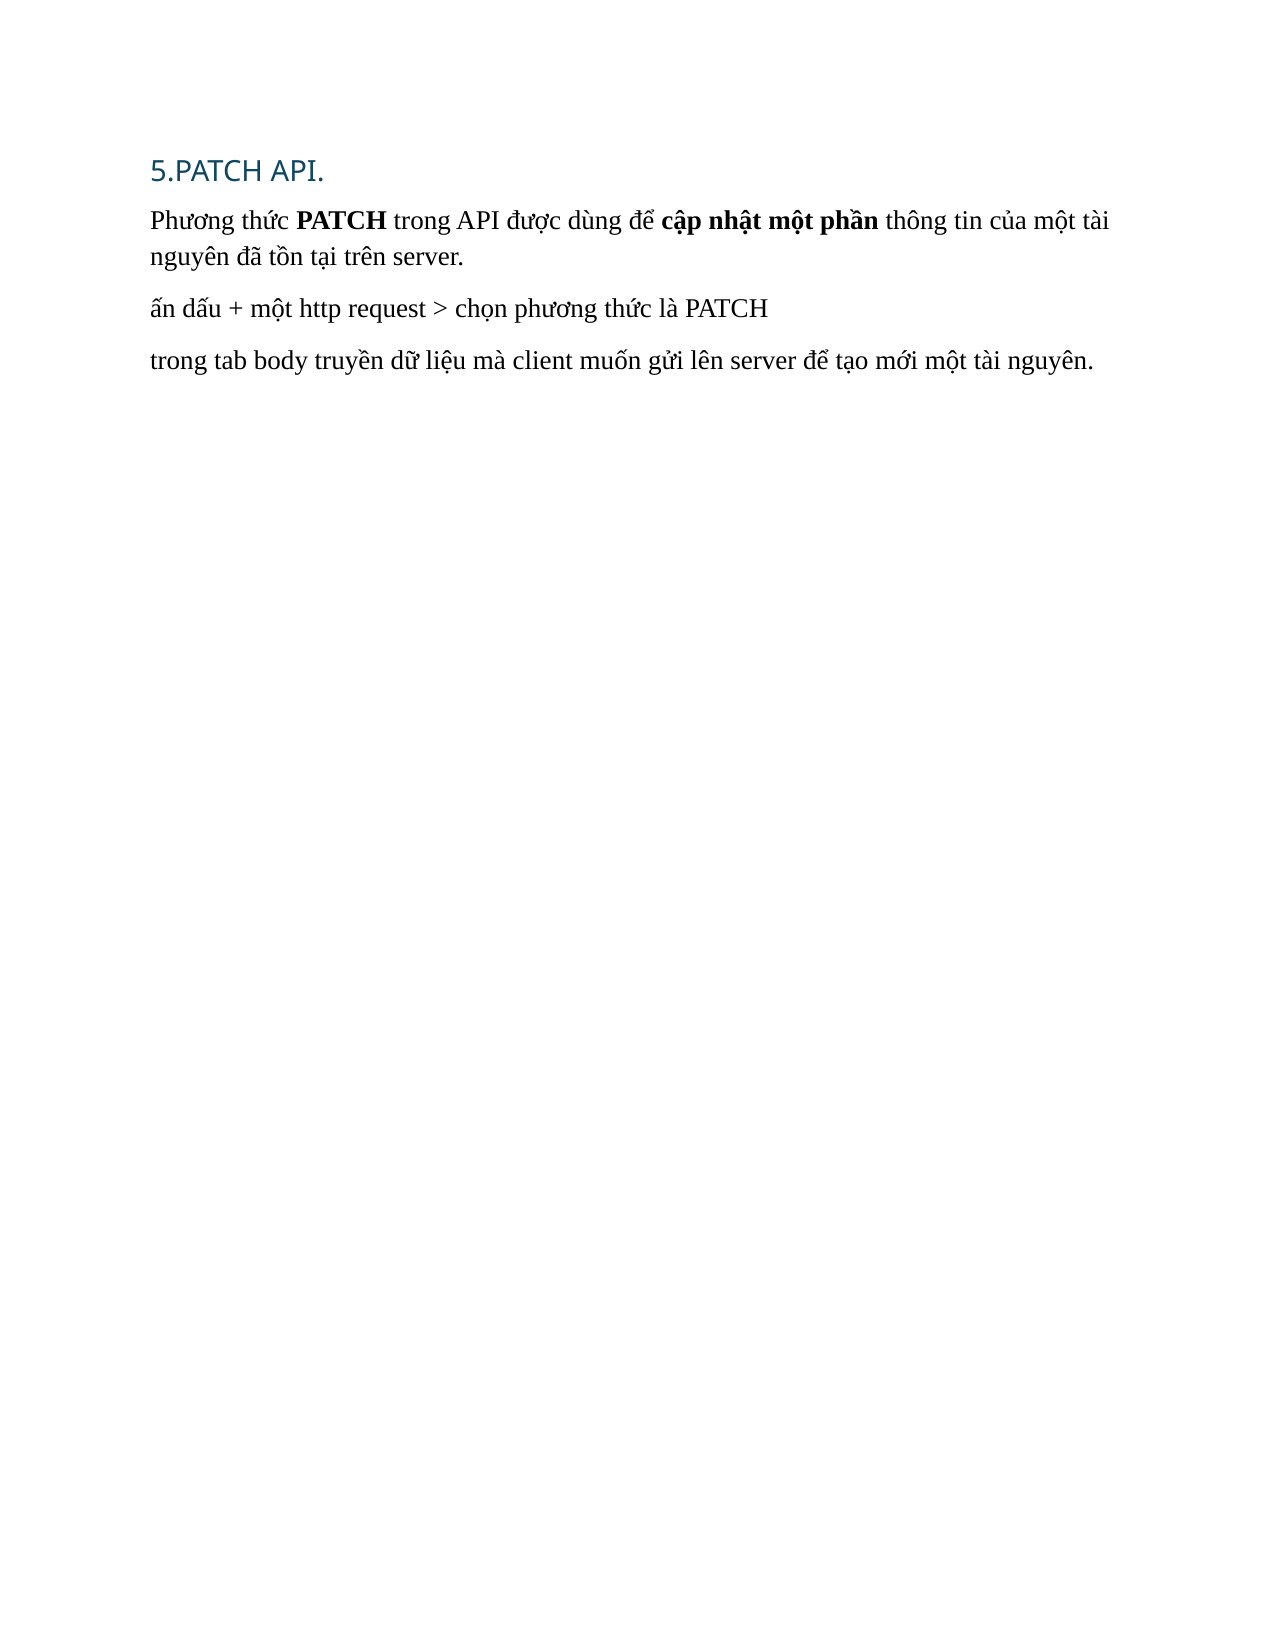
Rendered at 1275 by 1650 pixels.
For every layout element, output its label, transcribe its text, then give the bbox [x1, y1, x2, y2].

subtitle 5.PATCH API. [150, 150, 1125, 190]
text Phương thức PATCH trong API được dùng để cập nhật một phần thông tin của một tài nguyên đã tồn tại trên server. [150, 204, 1125, 271]
text ấn dấu + một http request > chọn phương thức là PATCH [150, 292, 1125, 323]
text trong tab body truyền dữ liệu mà client muốn gửi lên server để tạo mới một tài nguyên. [150, 344, 1125, 376]
